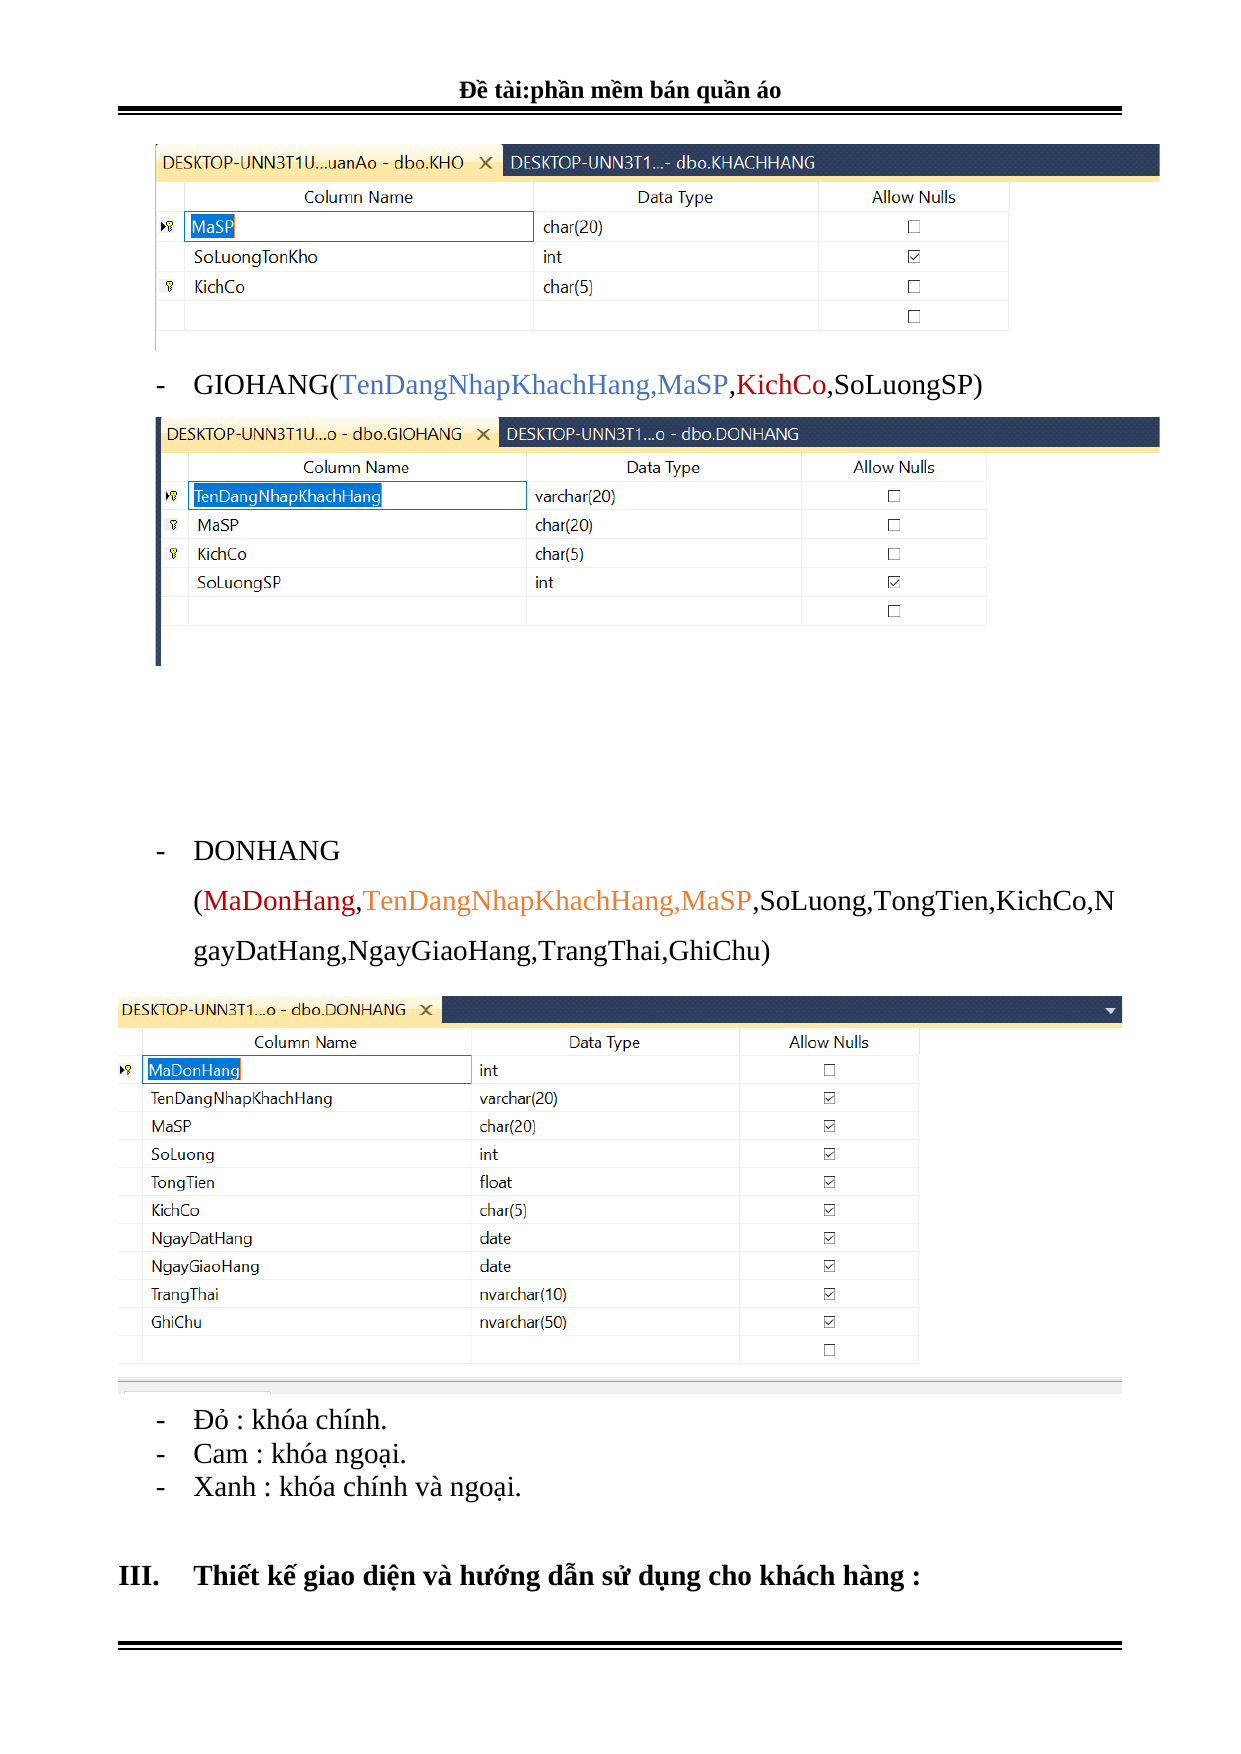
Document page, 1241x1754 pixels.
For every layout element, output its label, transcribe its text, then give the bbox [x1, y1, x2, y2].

picture [155, 144, 1160, 351]
list GIOHANG(TenDangNhapKhachHang,MaSP,KichCo,SoLuongSP) [156, 367, 1122, 401]
picture [155, 417, 1160, 666]
list Cam : khóa ngoại. [156, 1436, 1122, 1469]
list Đỏ : khóa chính. [156, 1402, 1122, 1436]
text Thiết kế giao diện và hướng dẫn sử dụng cho khách hàng : [118, 1558, 1122, 1592]
list DONHANG(MaDonHang,TenDangNhapKhachHang,MaSP,SoLuong,TongTien,KichCo,NgayDatHang,NgayGiaoHang,TrangThai,GhiChu) [156, 833, 1122, 967]
picture [118, 996, 1123, 1394]
list Xanh : khóa chính và ngoại. [156, 1469, 1122, 1503]
